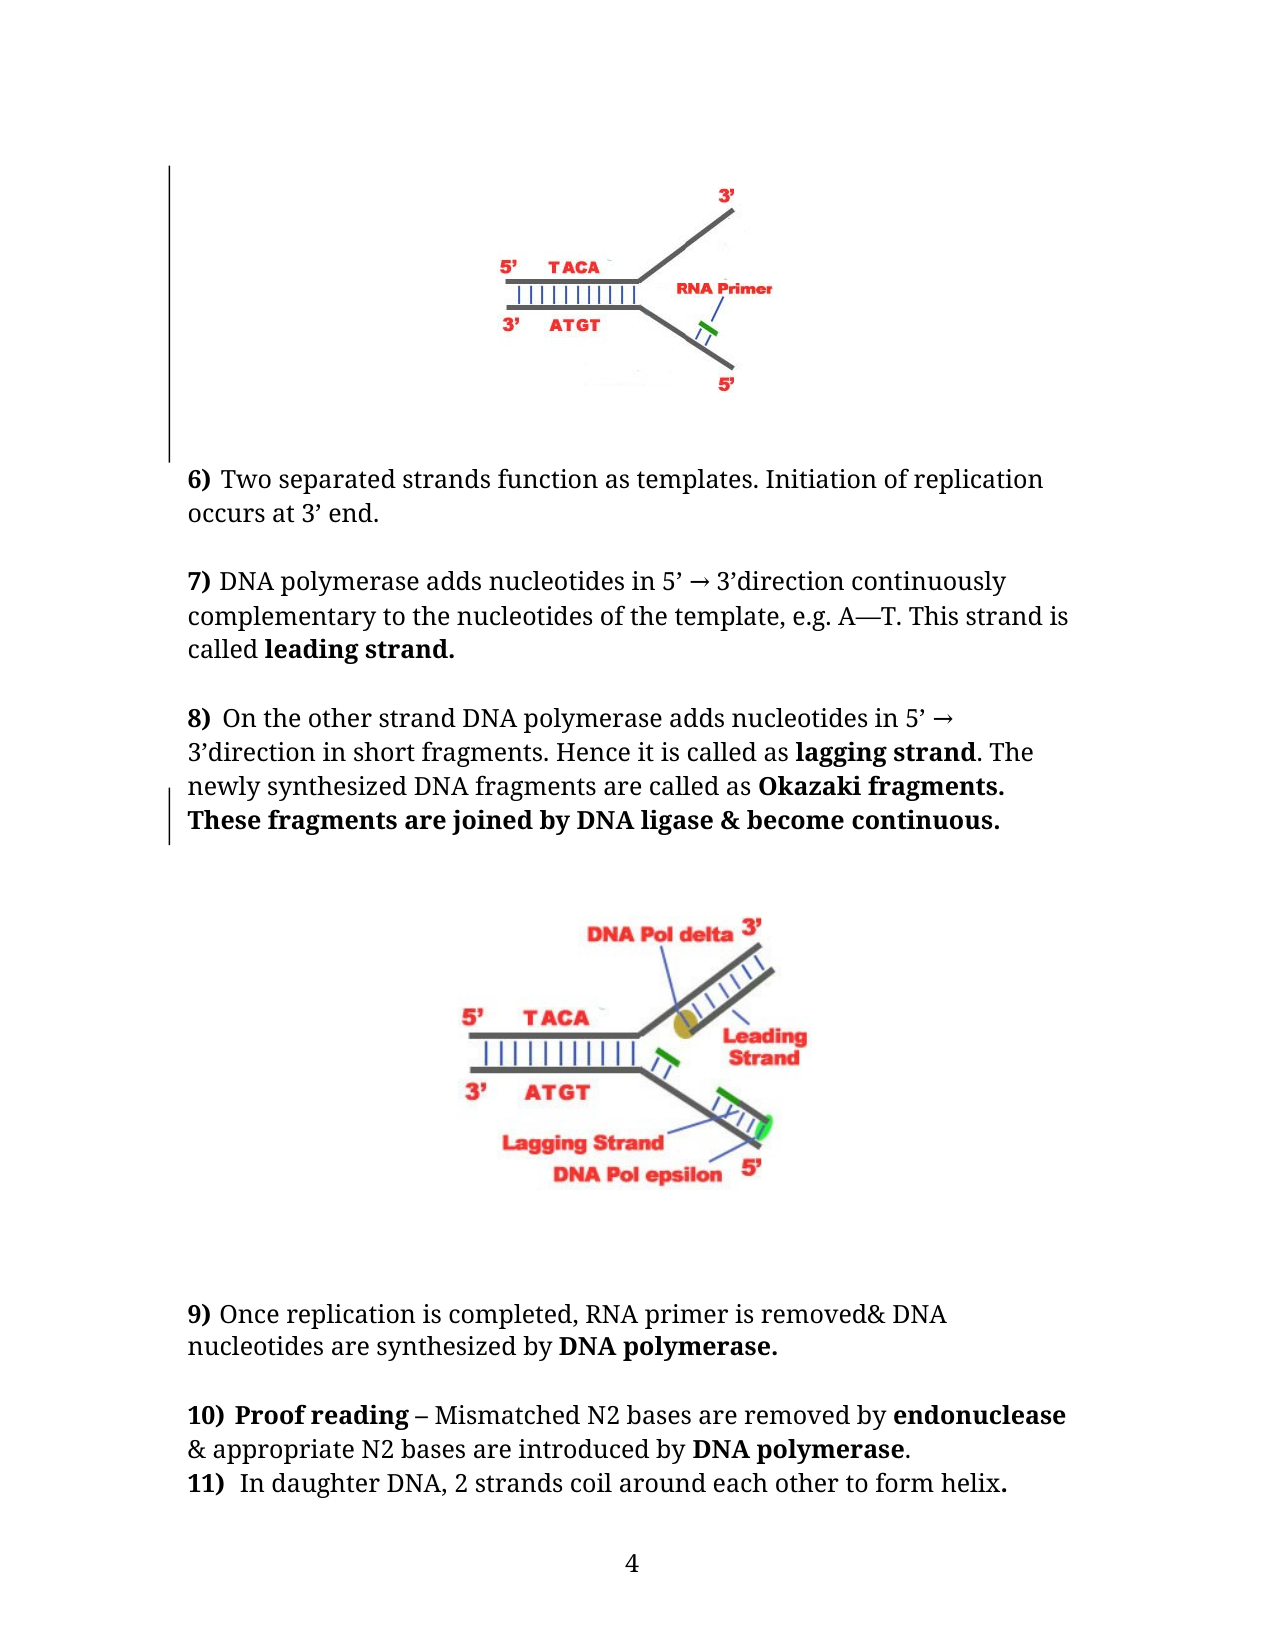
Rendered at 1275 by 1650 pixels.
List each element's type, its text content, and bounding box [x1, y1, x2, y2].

list Two separated strands function as templates. Initiation of replication occurs at 3’ end. [187, 462, 1061, 530]
picture [496, 187, 781, 393]
list DNA polymerase adds nucleotides in 5’ → 3’direction continuously complementary to the nucleotides of the template, e.g. A—T. This strand is called leading strand. [187, 564, 1079, 666]
picture [457, 916, 812, 1190]
list Once replication is completed, RNA primer is removed& DNA nucleotides are synthesized by DNA polymerase. [187, 1296, 1074, 1363]
list In daughter DNA, 2 strands coil around each other to form helix. [187, 1466, 1135, 1500]
list Proof reading – Mismatched N2 bases are removed by endonuclease & appropriate N2 bases are introduced by DNA polymerase. [187, 1397, 1067, 1465]
list On the other strand DNA polymerase adds nucleotides in 5’ → 3’direction in short fragments. Hence it is called as lagging strand. The newly synthesized DNA fragments are called as Okazaki fragments. These fragments are joined by DNA ligase & become continuous. [187, 701, 1067, 837]
